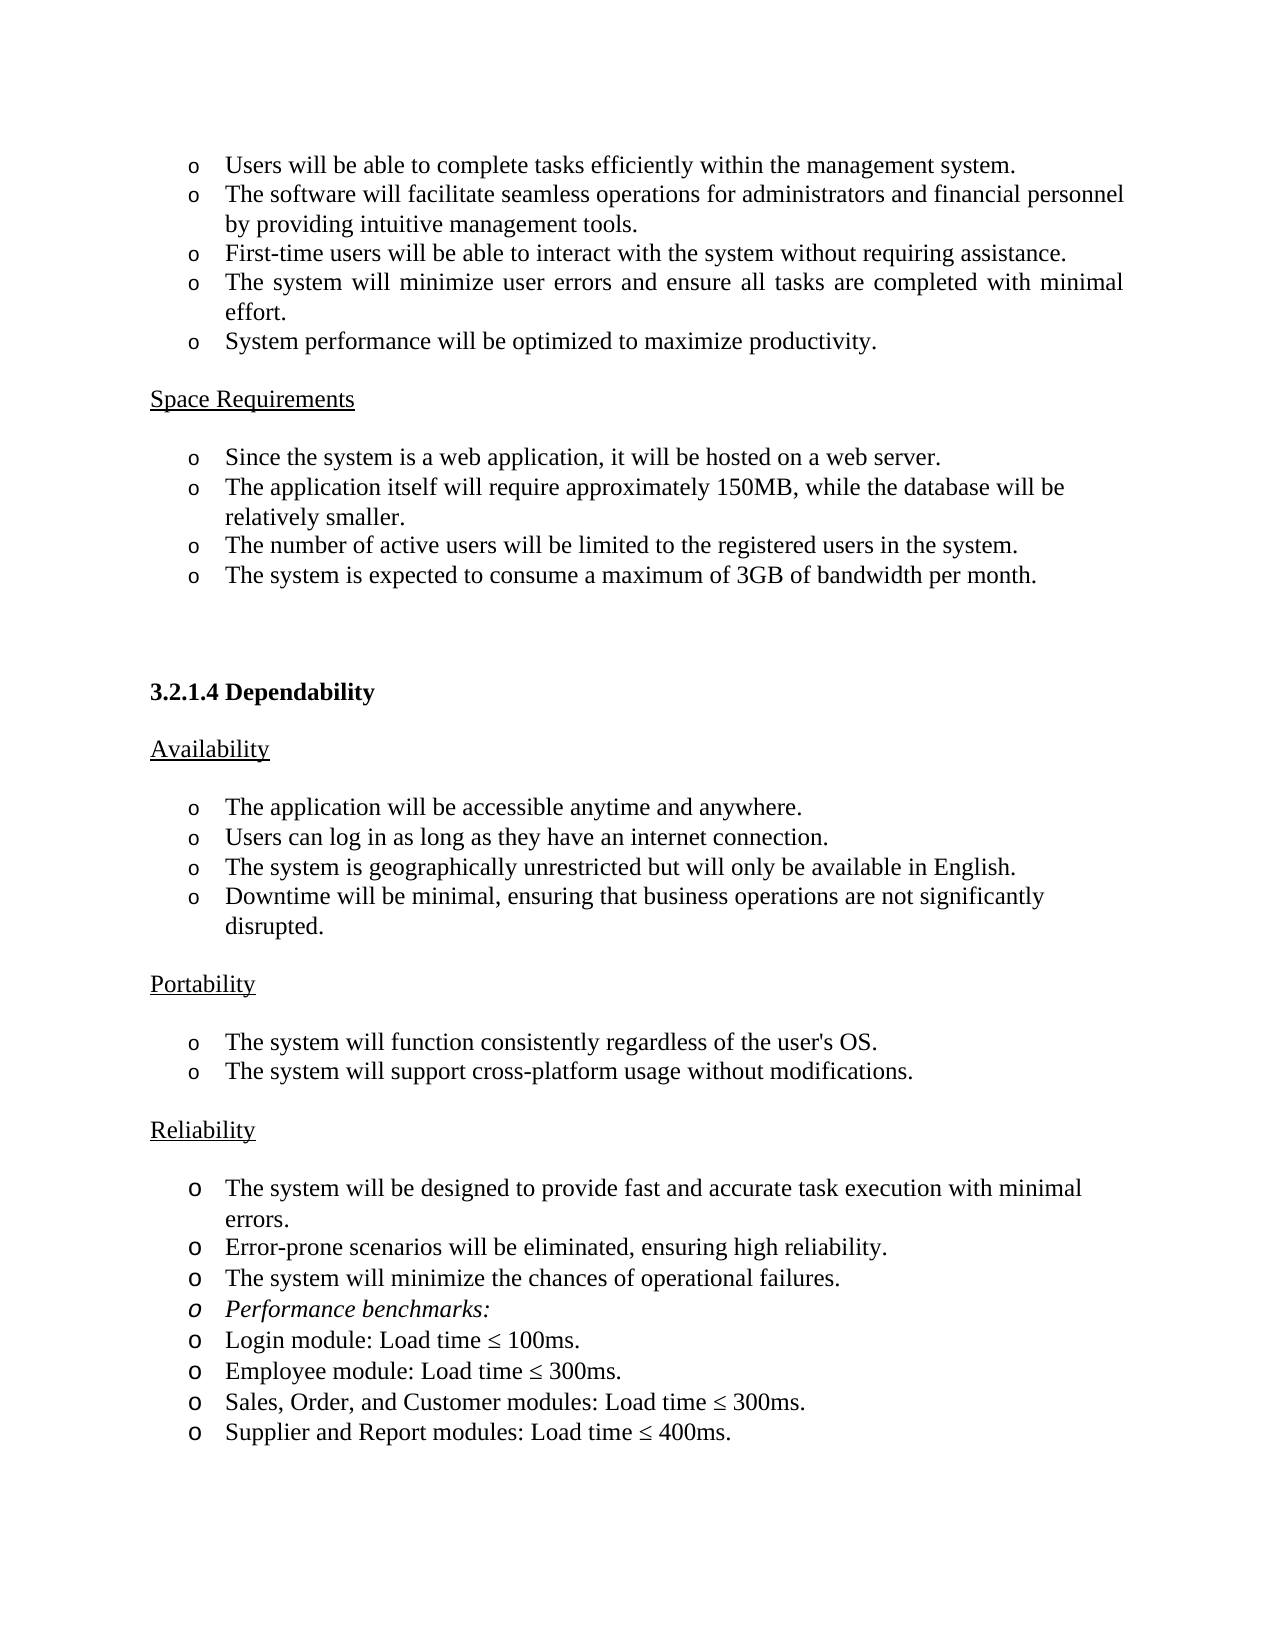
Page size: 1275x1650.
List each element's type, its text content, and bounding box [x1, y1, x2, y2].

list Downtime will be minimal, ensuring that business operations are not significantly disrupted. [187, 881, 1125, 939]
text Space Requirements [150, 384, 1125, 413]
list Users can log in as long as they have an internet connection. [187, 822, 1125, 852]
list The system is expected to consume a maximum of 3GB of bandwidth per month. [187, 560, 1125, 589]
text Availability [150, 734, 1125, 763]
list The system will function consistently regardless of the user's OS. [187, 1027, 1125, 1056]
list The system is geographically unrestricted but will only be available in English. [187, 852, 1125, 881]
list The application will be accessible anytime and anywhere. [187, 792, 1125, 822]
text 3.2.1.4 Dependability [150, 677, 1125, 705]
list Sales, Order, and Customer modules: Load time ≤ 300ms. [187, 1387, 1125, 1417]
list First-time users will be able to interact with the system without requiring assistance. [187, 238, 1125, 267]
list Employee module: Load time ≤ 300ms. [187, 1356, 1125, 1387]
list System performance will be optimized to maximize productivity. [187, 326, 1125, 355]
list The system will minimize the chances of operational failures. [187, 1263, 1125, 1294]
text Reliability [150, 1115, 1125, 1144]
list Since the system is a web application, it will be hosted on a web server. [187, 442, 1125, 472]
list Performance benchmarks: [187, 1294, 1125, 1325]
list The system will support cross-platform usage without modifications. [187, 1056, 1125, 1086]
list Login module: Load time ≤ 100ms. [187, 1325, 1125, 1356]
list Supplier and Report modules: Load time ≤ 400ms. [187, 1417, 1125, 1448]
list The application itself will require approximately 150MB, while the database will be relatively smaller. [187, 472, 1125, 530]
list The system will be designed to provide fast and accurate task execution with minimal errors. [187, 1173, 1125, 1232]
list Users will be able to complete tasks efficiently within the management system. [187, 150, 1125, 179]
list The software will facilitate seamless operations for administrators and financial personnel by providing intuitive management tools. [187, 179, 1125, 238]
list Error-prone scenarios will be eliminated, ensuring high reliability. [187, 1232, 1125, 1263]
text Portability [150, 969, 1125, 997]
list The number of active users will be limited to the registered users in the system. [187, 530, 1125, 560]
list The system will minimize user errors and ensure all tasks are completed with minimal effort. [187, 267, 1125, 326]
